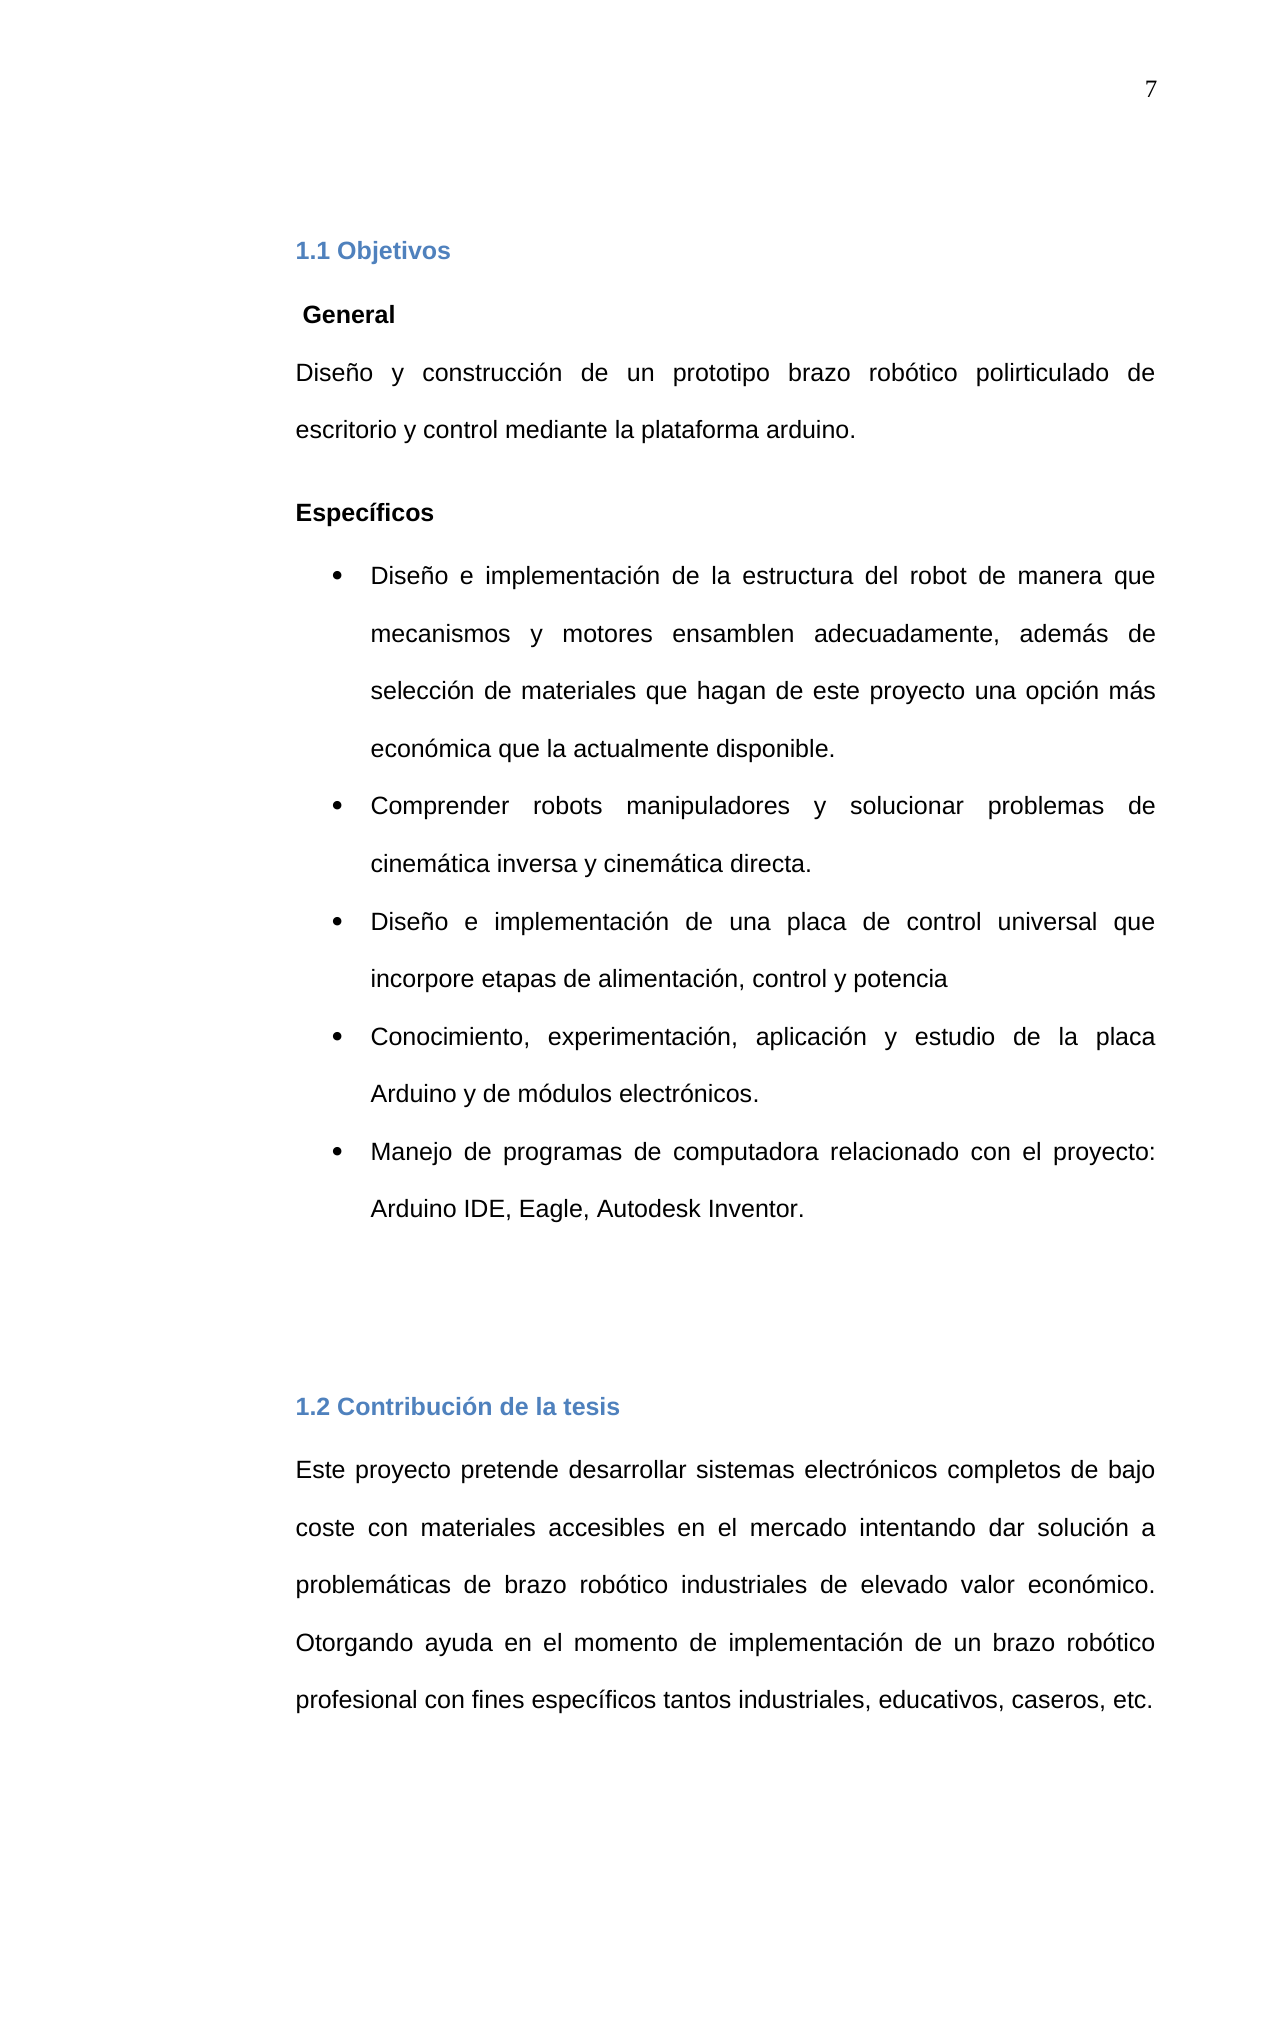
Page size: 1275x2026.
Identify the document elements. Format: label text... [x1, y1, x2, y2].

list Conocimiento, experimentación, aplicación y estudio de la placa Arduino y de módulos electrónicos. [333, 1022, 1157, 1108]
list Manejo de programas de computadora relacionado con el proyecto: Arduino IDE, Eagle, Autodesk Inventor. [333, 1137, 1157, 1223]
text General [295, 300, 1157, 329]
list Comprender robots manipuladores y solucionar problemas de cinemática inversa y cinemática directa. [333, 791, 1157, 878]
list Diseño e implementación de una placa de control universal que incorpore etapas de alimentación, control y potencia [333, 906, 1157, 993]
text Este proyecto pretende desarrollar sistemas electrónicos completos de bajo coste con materiales accesibles en el mercado intentando dar solución a problemáticas de brazo robótico industriales de elevado valor económico. Otorgando ayuda en el momento de implementación de un brazo robótico profesional con fines específicos tantos industriales, educativos, caseros, etc. [295, 1456, 1157, 1714]
list Diseño e implementación de la estructura del robot de manera que mecanismos y motores ensamblen adecuadamente, además de selección de materiales que hagan de este proyecto una opción más económica que la actualmente disponible. [333, 561, 1157, 763]
text Diseño y construcción de un prototipo brazo robótico polirticulado de escritorio y control mediante la plataforma arduino. [295, 357, 1157, 444]
subtitle 1.1 Objetivos [295, 236, 1157, 265]
subtitle 1.2 Contribución de la tesis [295, 1392, 1157, 1421]
subtitle Específicos [295, 497, 1157, 526]
